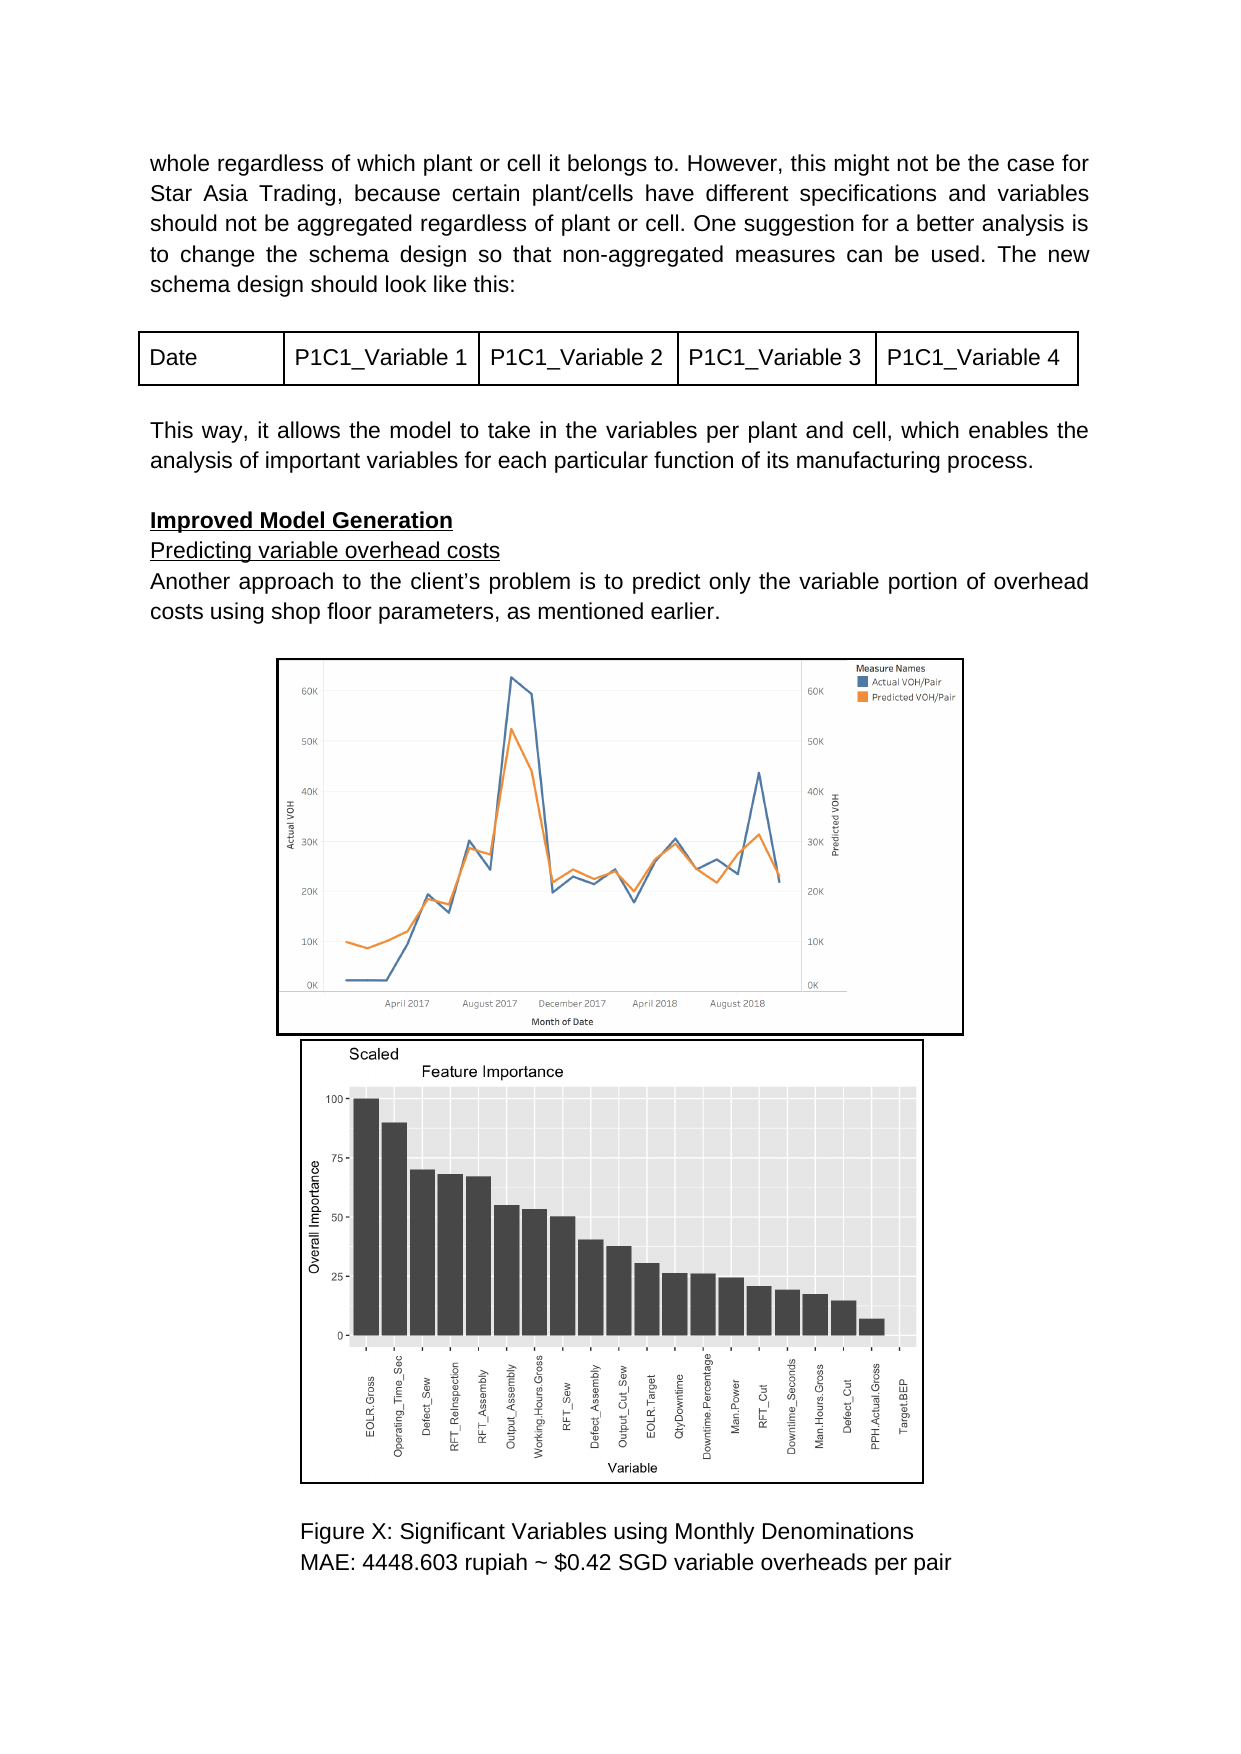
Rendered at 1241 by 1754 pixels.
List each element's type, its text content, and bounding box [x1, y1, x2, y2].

picture [279, 660, 962, 1033]
table_header P1C1_Variable 4 [877, 333, 1077, 384]
picture [302, 1041, 922, 1482]
text Improved Model Generation [150, 507, 1090, 534]
table_header Date [140, 333, 283, 384]
text Figure X: Significant Variables using Monthly Denominations [150, 1518, 1090, 1544]
text This way, it allows the model to take in the variables per plant and cell, which enables the analysis of important variables for each particular function of its manufacturing process. [150, 417, 1090, 473]
text Predicting variable overhead costs [150, 537, 1090, 564]
text MAE: 4448.603 rupiah ~ $0.42 SGD variable overheads per pair [150, 1548, 1090, 1575]
table_header P1C1_Variable 3 [679, 333, 875, 384]
table_header P1C1_Variable 2 [480, 333, 677, 384]
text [150, 150, 1090, 297]
table_header P1C1_Variable 1 [285, 333, 478, 384]
text Another approach to the client’s problem is to predict only the variable portion of overhead costs using shop floor parameters, as mentioned earlier. [150, 568, 1090, 624]
